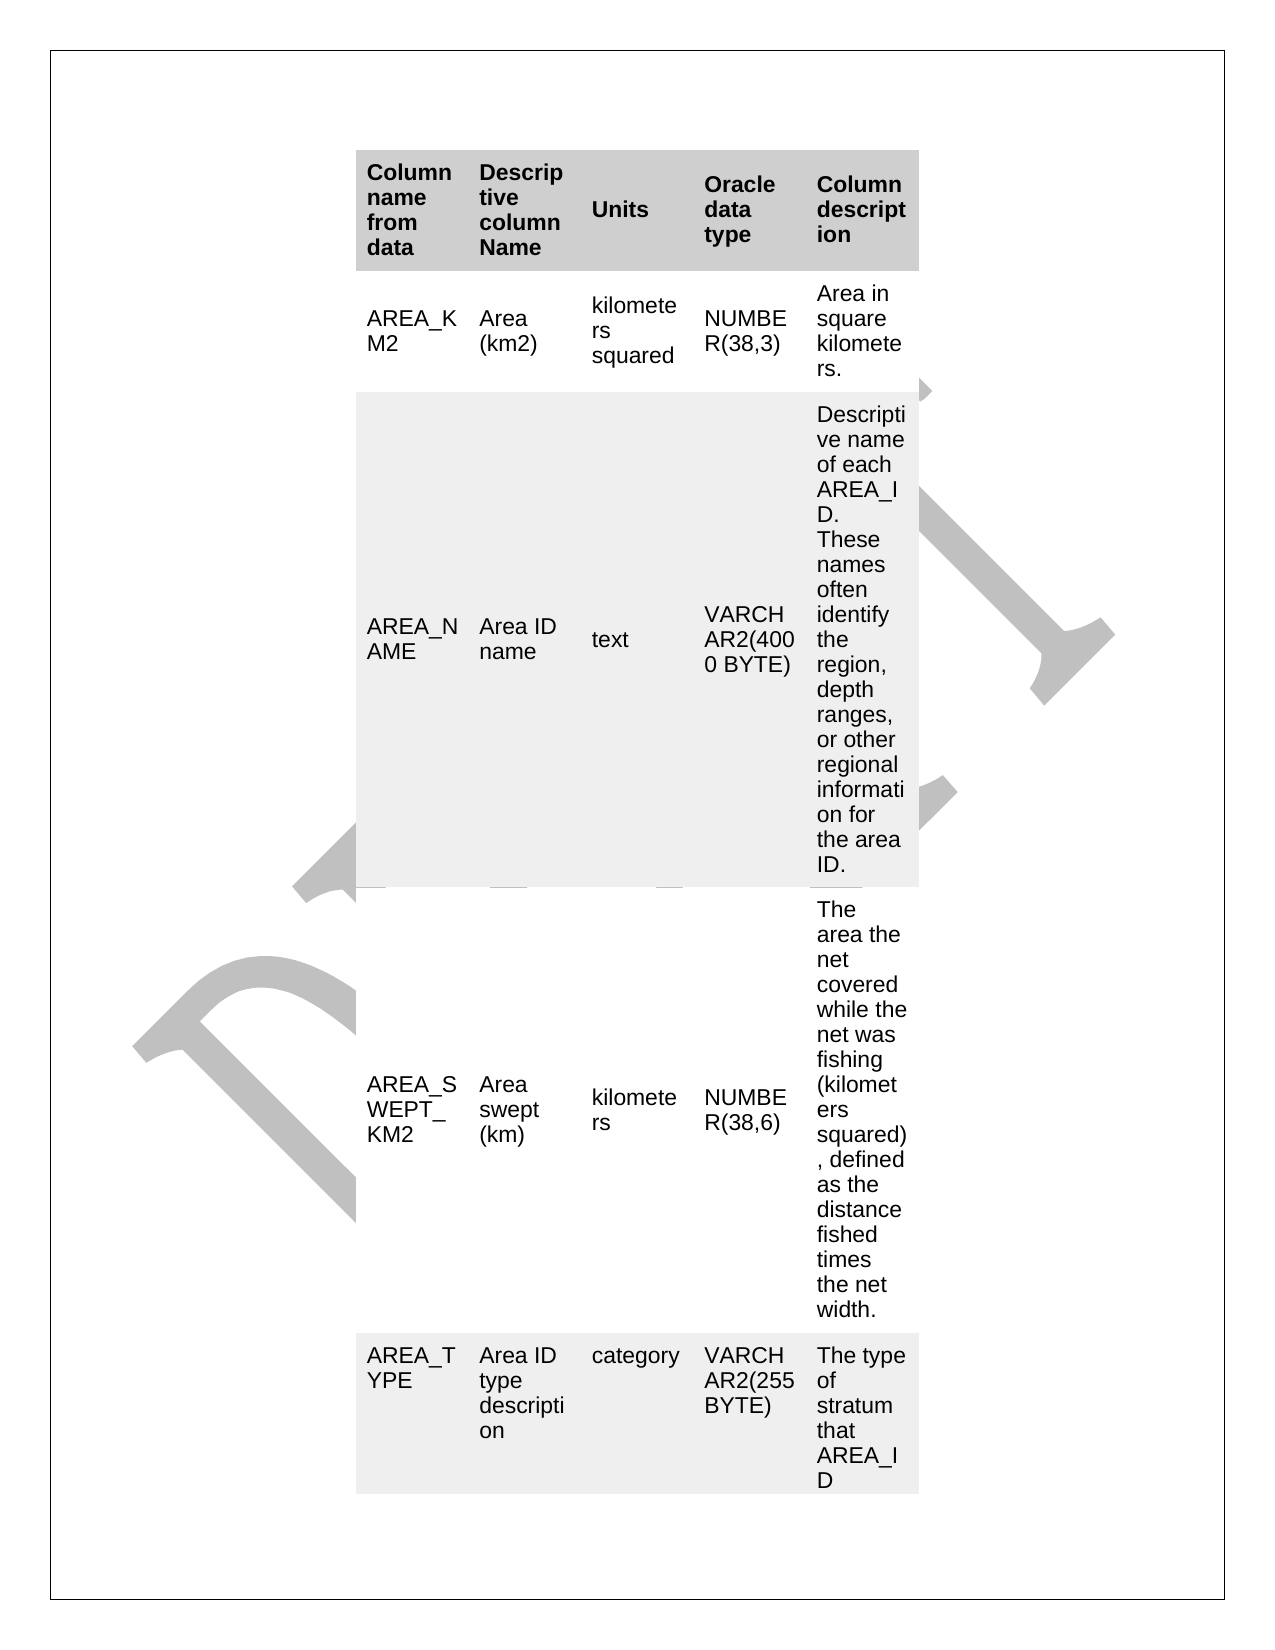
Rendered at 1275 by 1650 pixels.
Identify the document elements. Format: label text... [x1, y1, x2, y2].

table_header Oracle data type [694, 150, 806, 271]
table_header Units [581, 150, 694, 271]
table_header Column description [806, 150, 919, 271]
table_header Column name from data [356, 150, 469, 271]
table_header Descriptive column Name [469, 150, 581, 271]
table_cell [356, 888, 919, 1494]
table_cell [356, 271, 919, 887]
